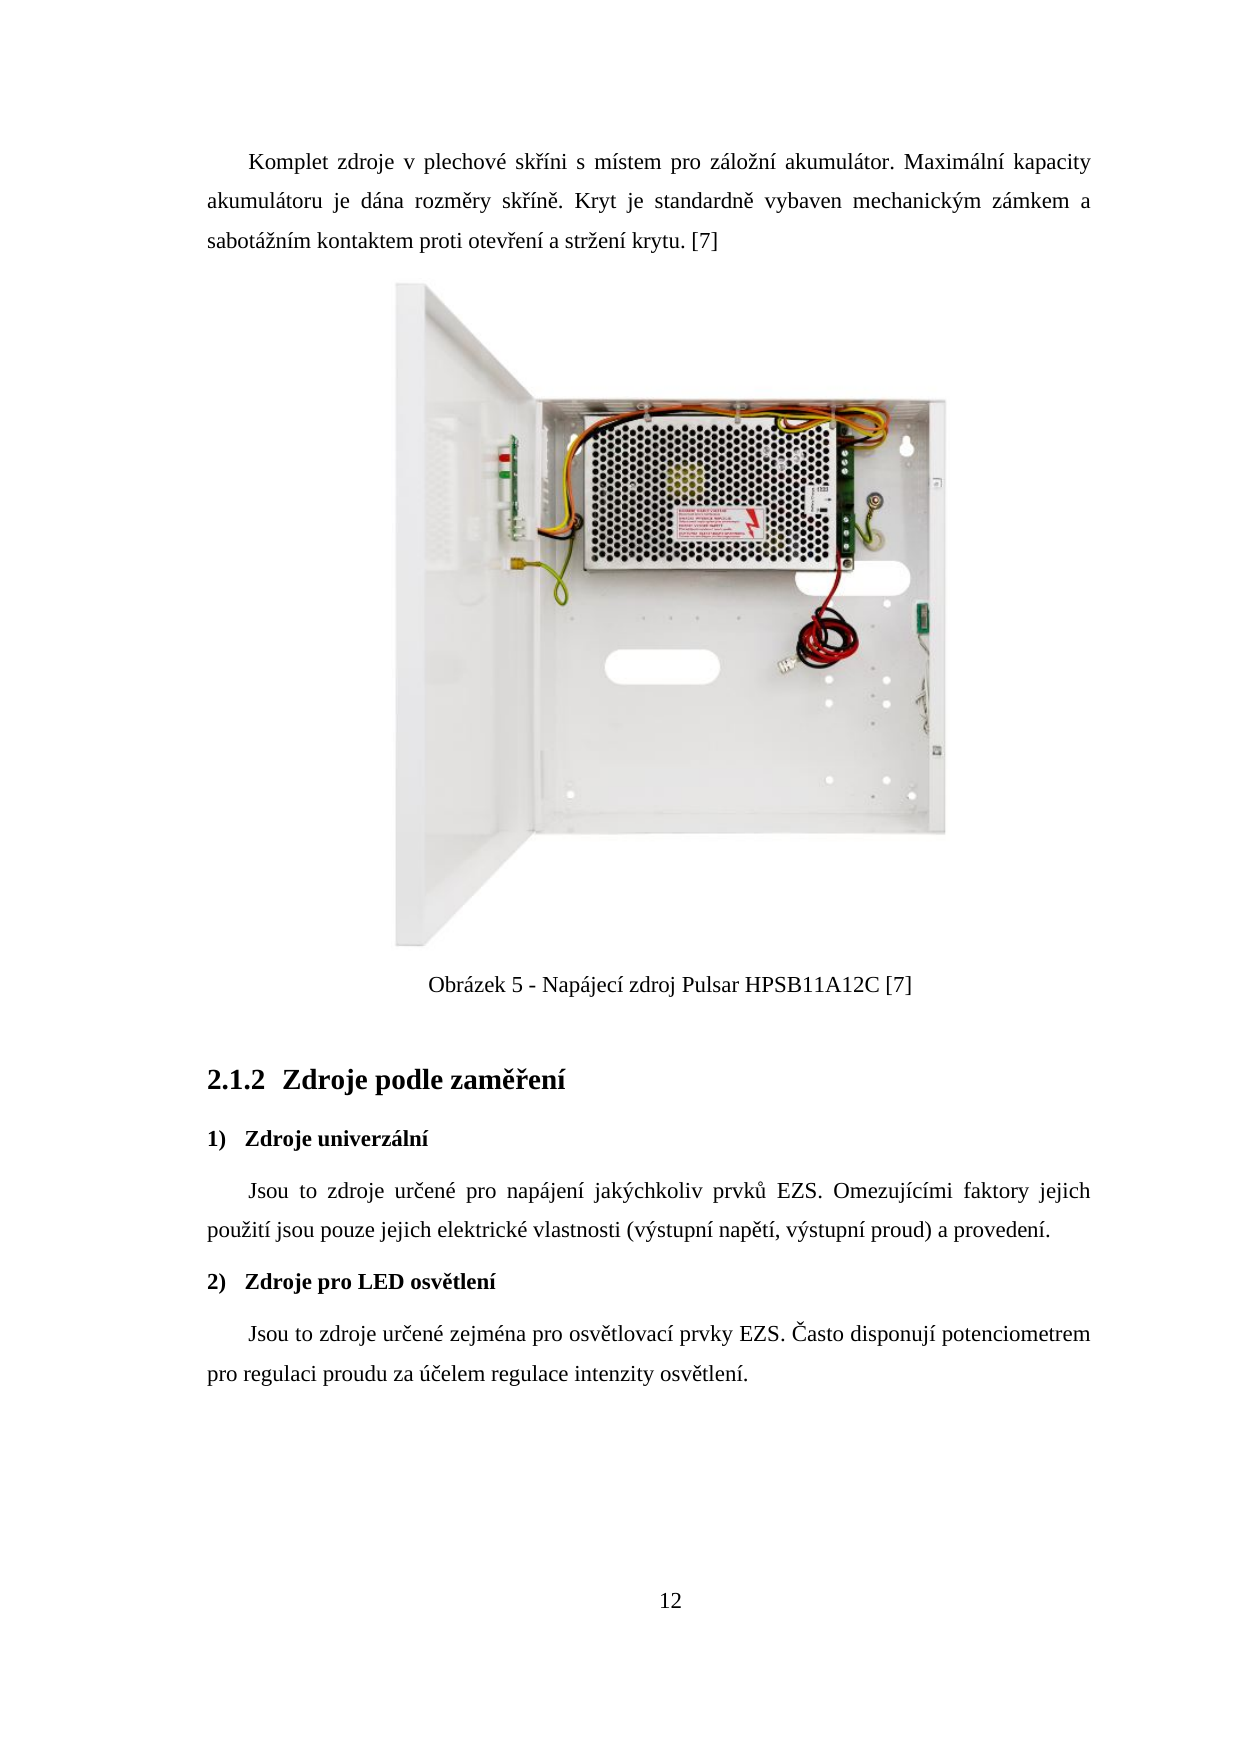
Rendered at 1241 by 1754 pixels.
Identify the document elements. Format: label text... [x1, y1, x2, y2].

subtitle Zdroje podle zaměření [207, 1062, 1092, 1095]
text Jsou to zdroje určené zejména pro osvětlovací prvky EZS. Často disponují potenciometrem pro regulaci proudu za účelem regulace intenzity osvětlení. [207, 1320, 1092, 1386]
text Obrázek 5 - Napájecí zdroj Pulsar HPSB11A12C [7] [207, 971, 1092, 997]
picture [390, 278, 951, 954]
list Zdroje pro LED osvětlení [207, 1268, 1092, 1294]
text Jsou to zdroje určené pro napájení jakýchkoliv prvků EZS. Omezujícími faktory jejich použití jsou pouze jejich elektrické vlastnosti (výstupní napětí, výstupní proud) a provedení. [207, 1177, 1092, 1242]
list Zdroje univerzální [207, 1125, 1092, 1151]
text Komplet zdroje v plechové skříni s místem pro záložní akumulátor. Maximální kapacity akumulátoru je dána rozměry skříně. Kryt je standardně vybaven mechanickým zámkem a sabotážním kontaktem proti otevření a stržení krytu. [7] [207, 148, 1092, 253]
